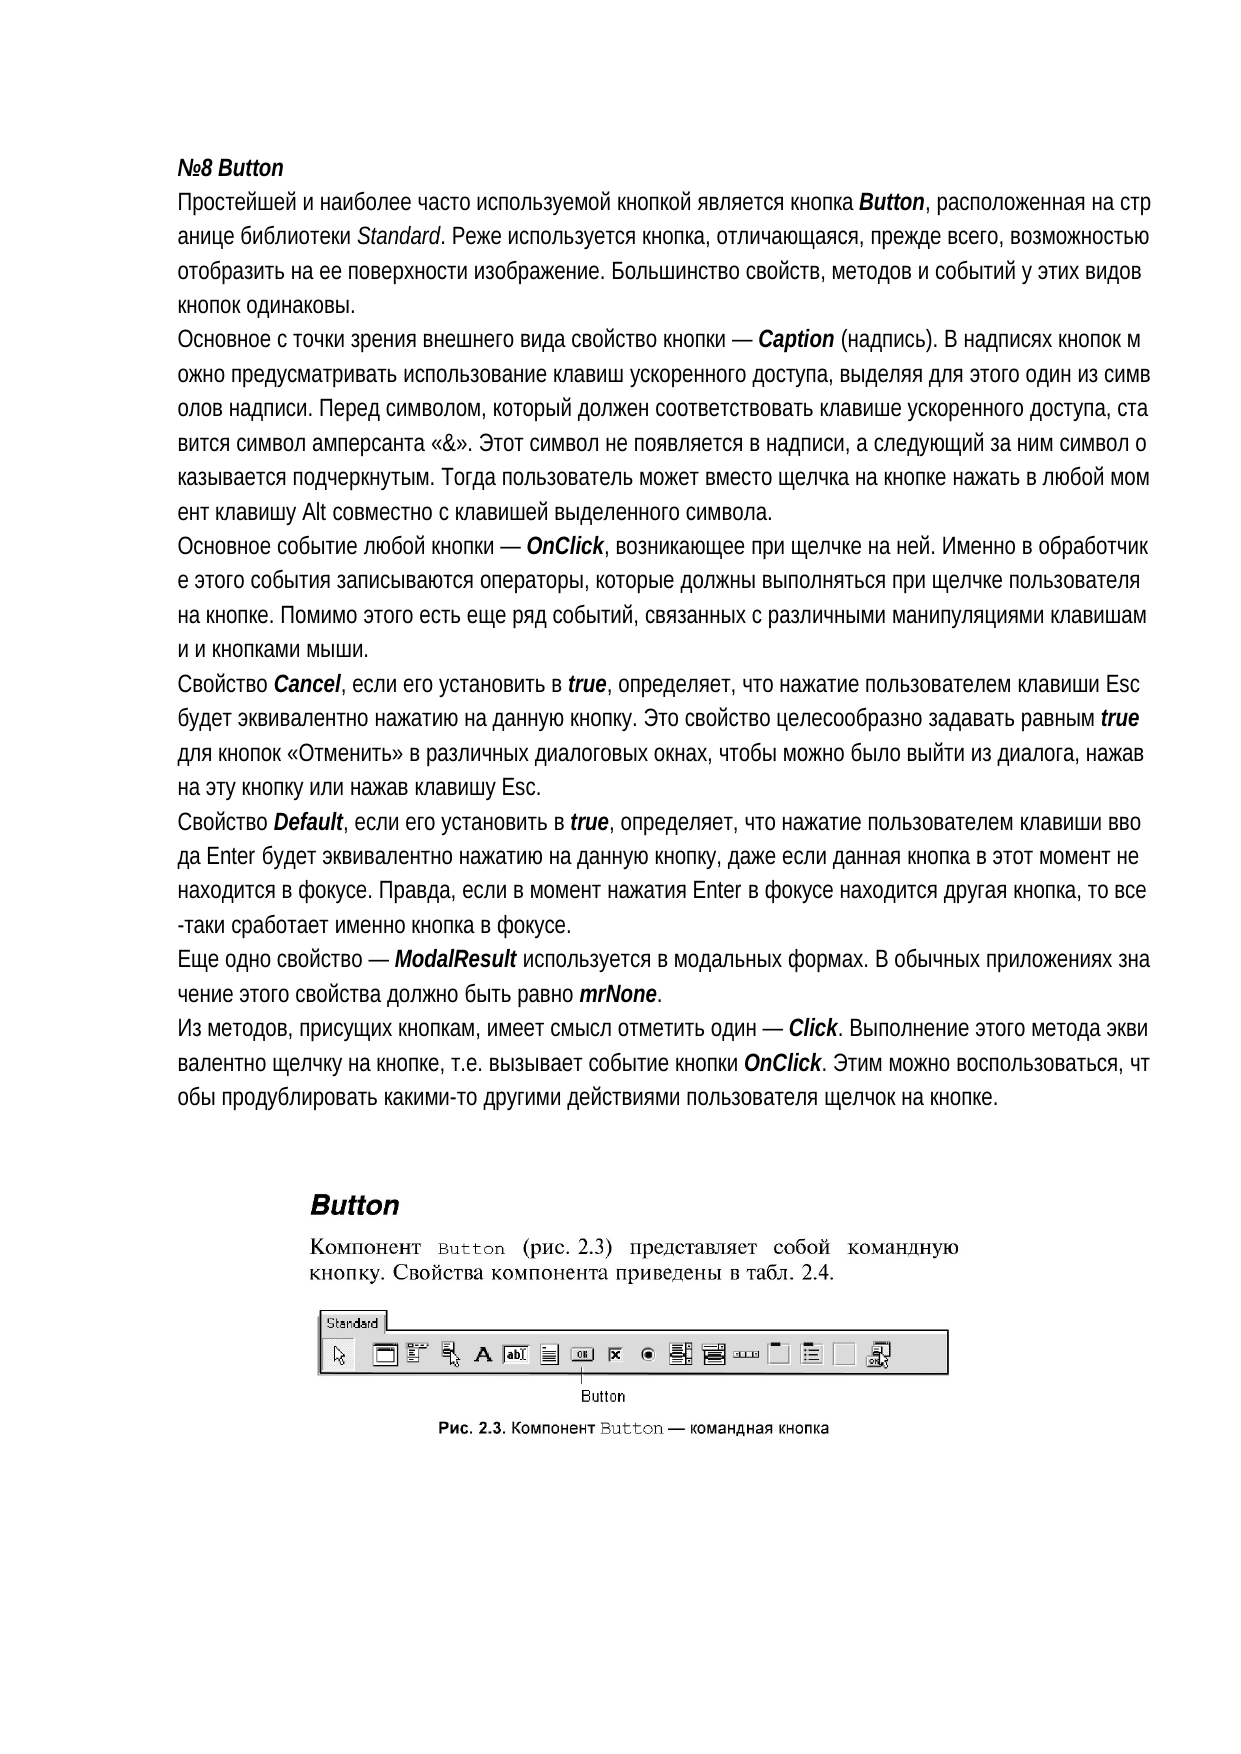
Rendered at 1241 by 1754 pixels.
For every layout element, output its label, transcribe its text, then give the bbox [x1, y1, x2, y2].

text Простейшей и наиболее часто используемой кнопкой является кнопка Button, расположенная на странице библиотеки Standard. Реже используется кнопка, отличающаяся, прежде всего, возможностью отобразить на ее поверхности изображение. Большинство свойств, методов и событий у этих видов кнопок одинаковы. [177, 187, 1152, 319]
text Свойство Cancel, если его установить в true, определяет, что нажатие пользователем клавиши Esc будет эквивалентно нажатию на данную кнопку. Это свойство целесообразно задавать равным true для кнопок «Отменить» в различных диалоговых окнах, чтобы можно было выйти из диалога, нажав на эту кнопку или нажав клавишу Esc. [177, 669, 1152, 801]
picture [302, 1176, 979, 1442]
text Основное событие любой кнопки — OnClick, возникающее при щелчке на ней. Именно в обработчике этого события записываются операторы, которые должны выполняться при щелчке пользователя на кнопке. Помимо этого есть еще ряд событий, связанных с различными манипуляциями клавишами и кнопками мыши. [177, 531, 1152, 663]
text Основное с точки зрения внешнего вида свойство кнопки — Caption (надпись). В надписях кнопок можно предусматривать использование клавиш ускоренного доступа, выделяя для этого один из символов надписи. Перед символом, который должен соответствовать клавише ускоренного доступа, ставится символ амперсанта «&». Этот символ не появляется в надписи, а следующий за ним символ оказывается подчеркнутым. Тогда пользователь может вместо щелчка на кнопке нажать в любой момент клавишу Alt совместно с клавишей выделенного символа. [177, 324, 1152, 525]
text Свойство Default, если его установить в true, определяет, что нажатие пользователем клавиши ввода Enter будет эквивалентно нажатию на данную кнопку, даже если данная кнопка в этот момент не находится в фокусе. Правда, если в момент нажатия Enter в фокусе находится другая кнопка, то все-таки сработает именно кнопка в фокусе. [177, 807, 1152, 939]
text Еще одно свойство — ModalResult используется в модальных формах. В обычных приложениях значение этого свойства должно быть равно mrNone. [177, 944, 1152, 1008]
text Из методов, присущих кнопкам, имеет смысл отметить один — Click. Выполнение этого метода эквивалентно щелчку на кнопке, т.е. вызывает событие кнопки OnClick. Этим можно воспользоваться, чтобы продублировать какими-то другими действиями пользователя щелчок на кнопке. [177, 1013, 1152, 1111]
text №8 Button [177, 153, 1152, 181]
